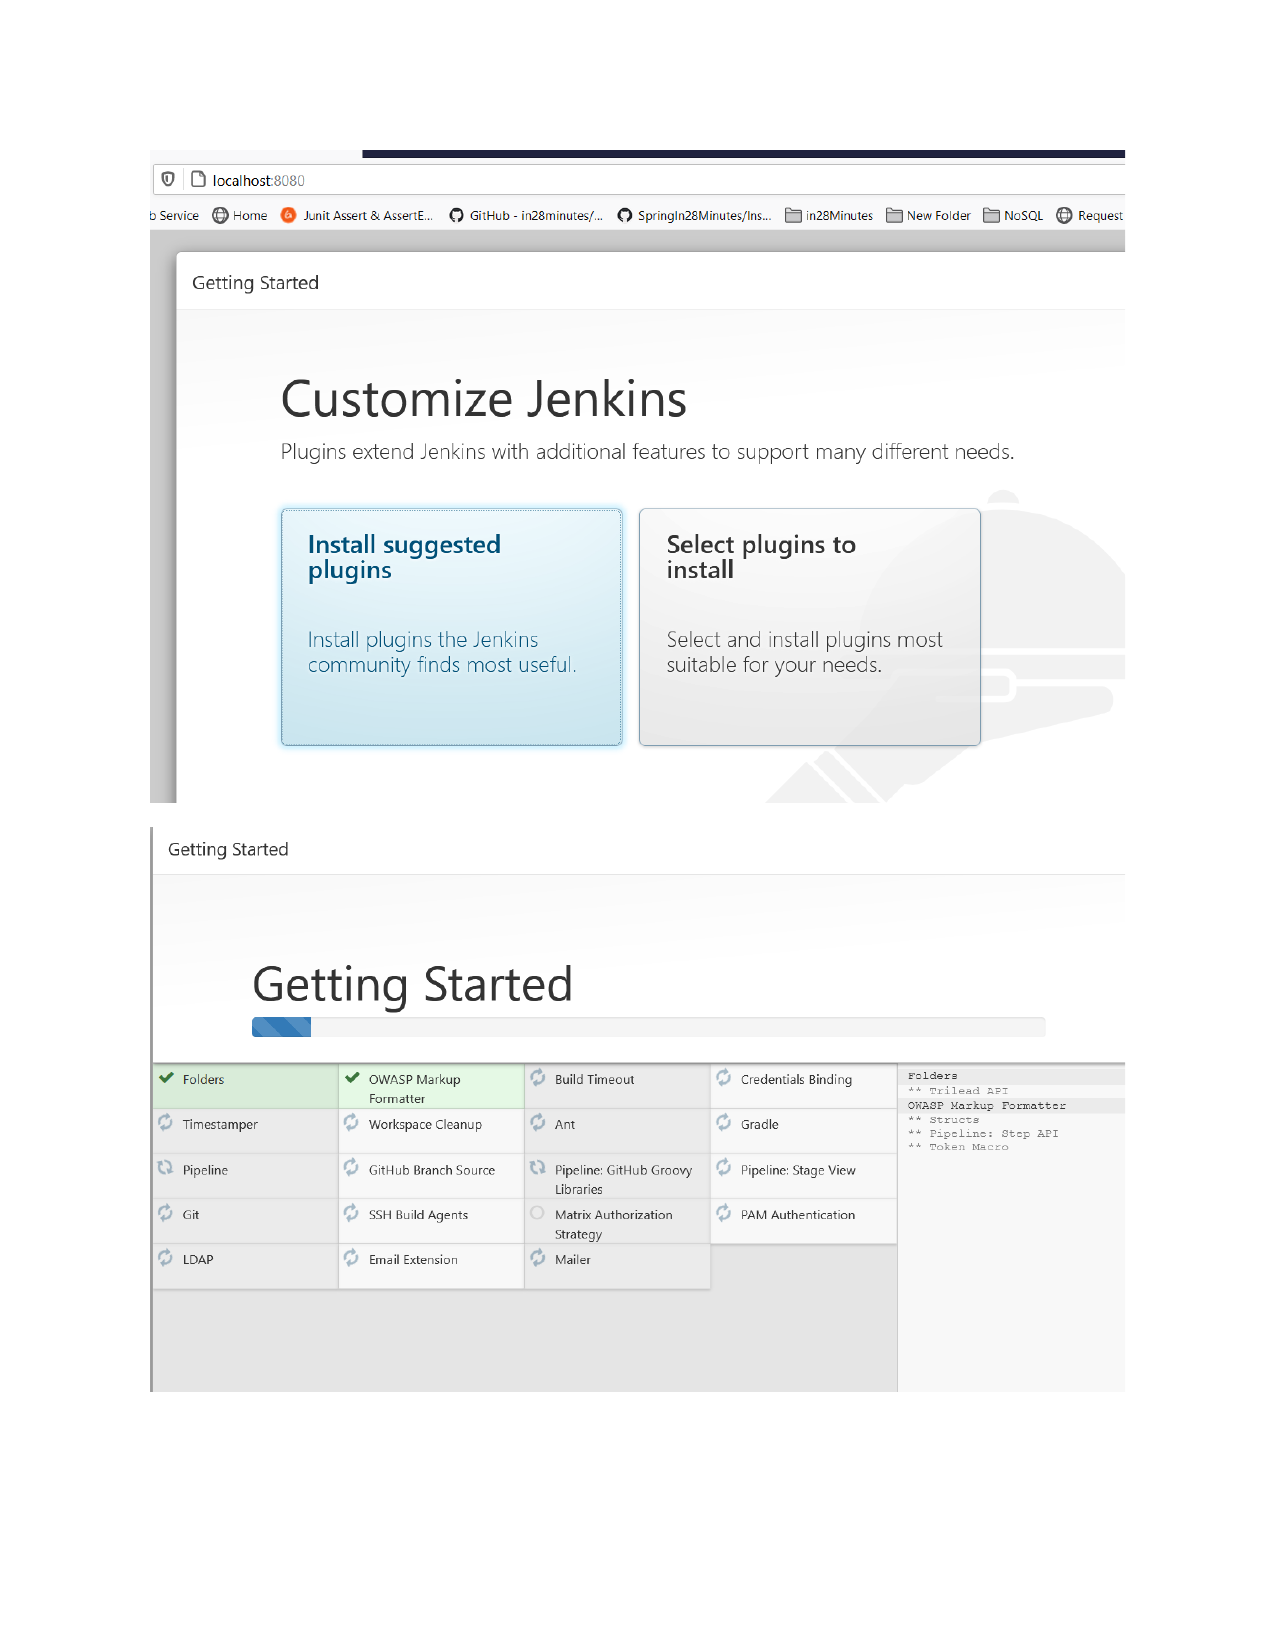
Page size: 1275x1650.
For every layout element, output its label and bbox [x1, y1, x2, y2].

picture [150, 827, 1125, 1392]
picture [150, 150, 1125, 803]
